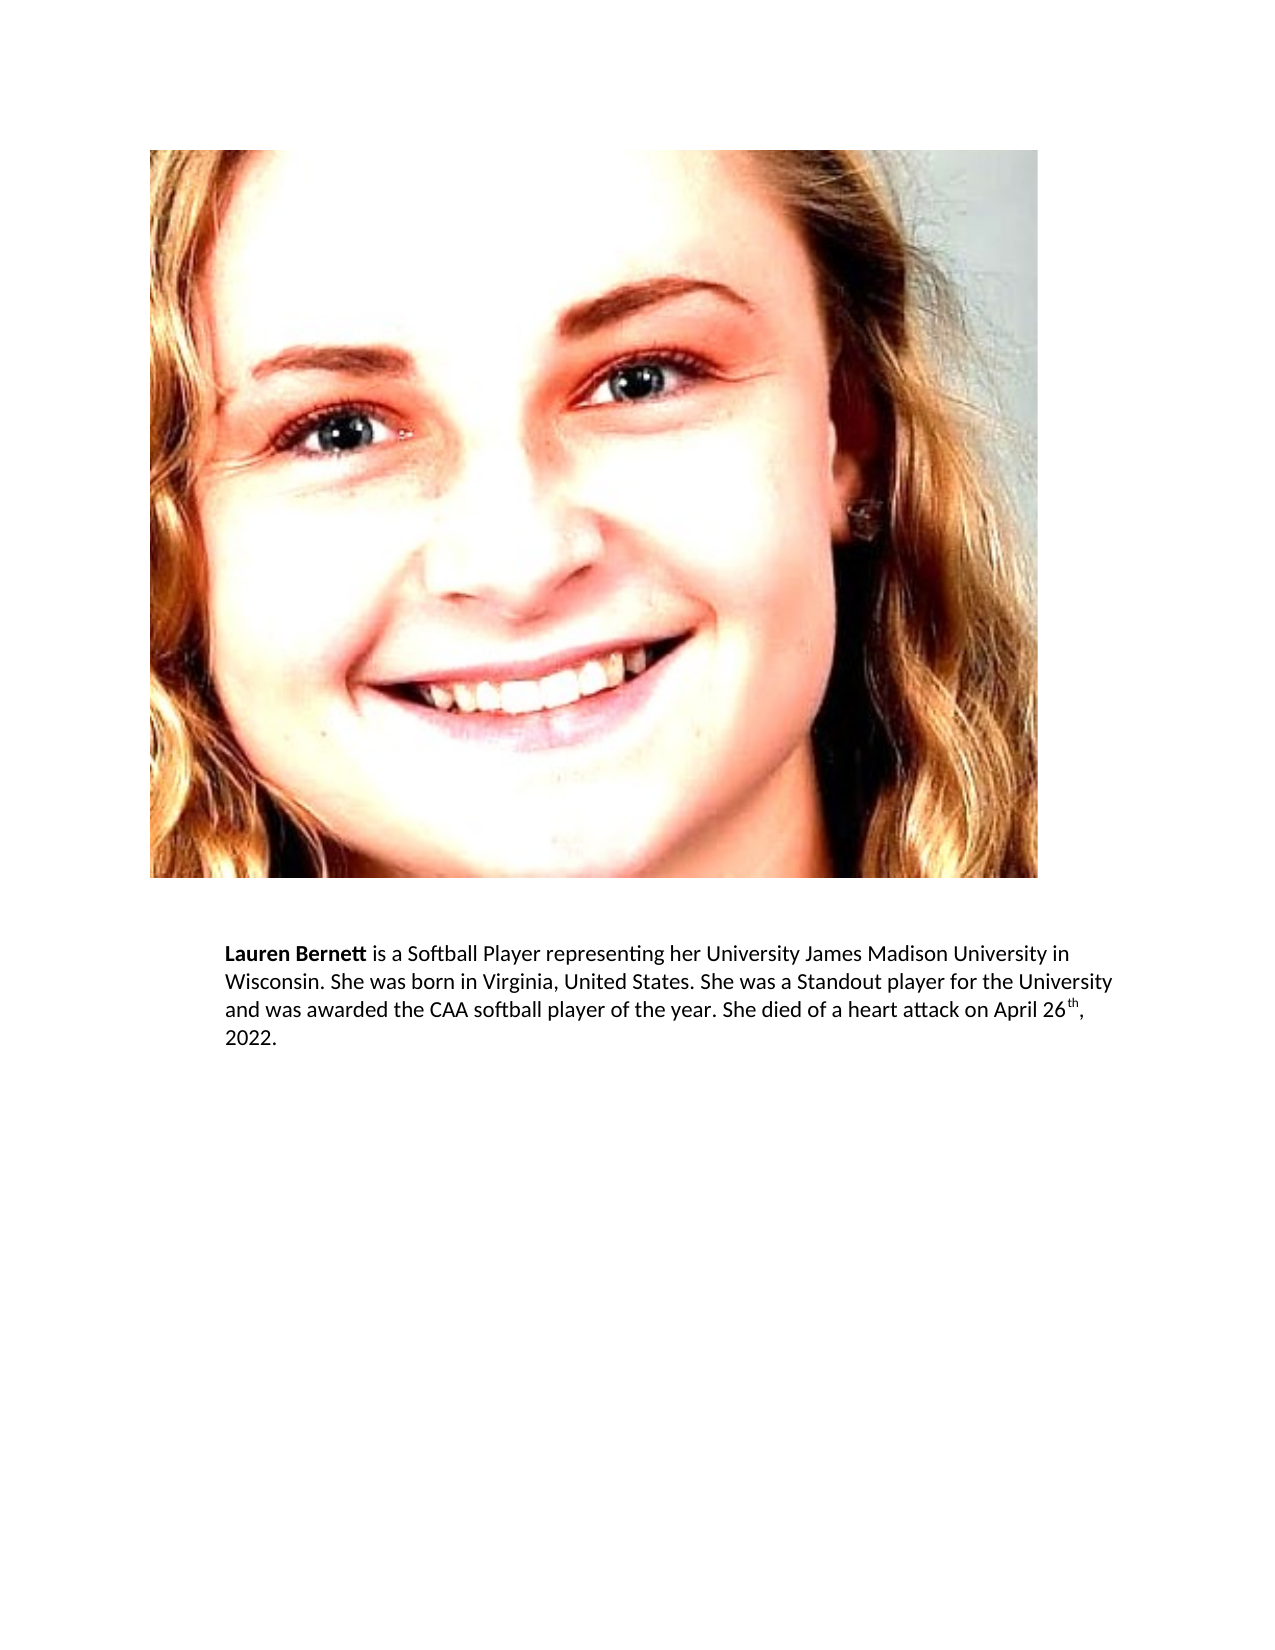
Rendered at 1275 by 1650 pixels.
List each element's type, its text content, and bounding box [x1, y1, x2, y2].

picture [150, 150, 1038, 878]
text Lauren Bernett is a Softball Player representing her University James Madison University in Wisconsin. She was born in Virginia, United States. She was a Standout player for the University and was awarded the CAA softball player of the year. She died of a heart attack on April 26th, 2022. [225, 939, 1125, 1051]
